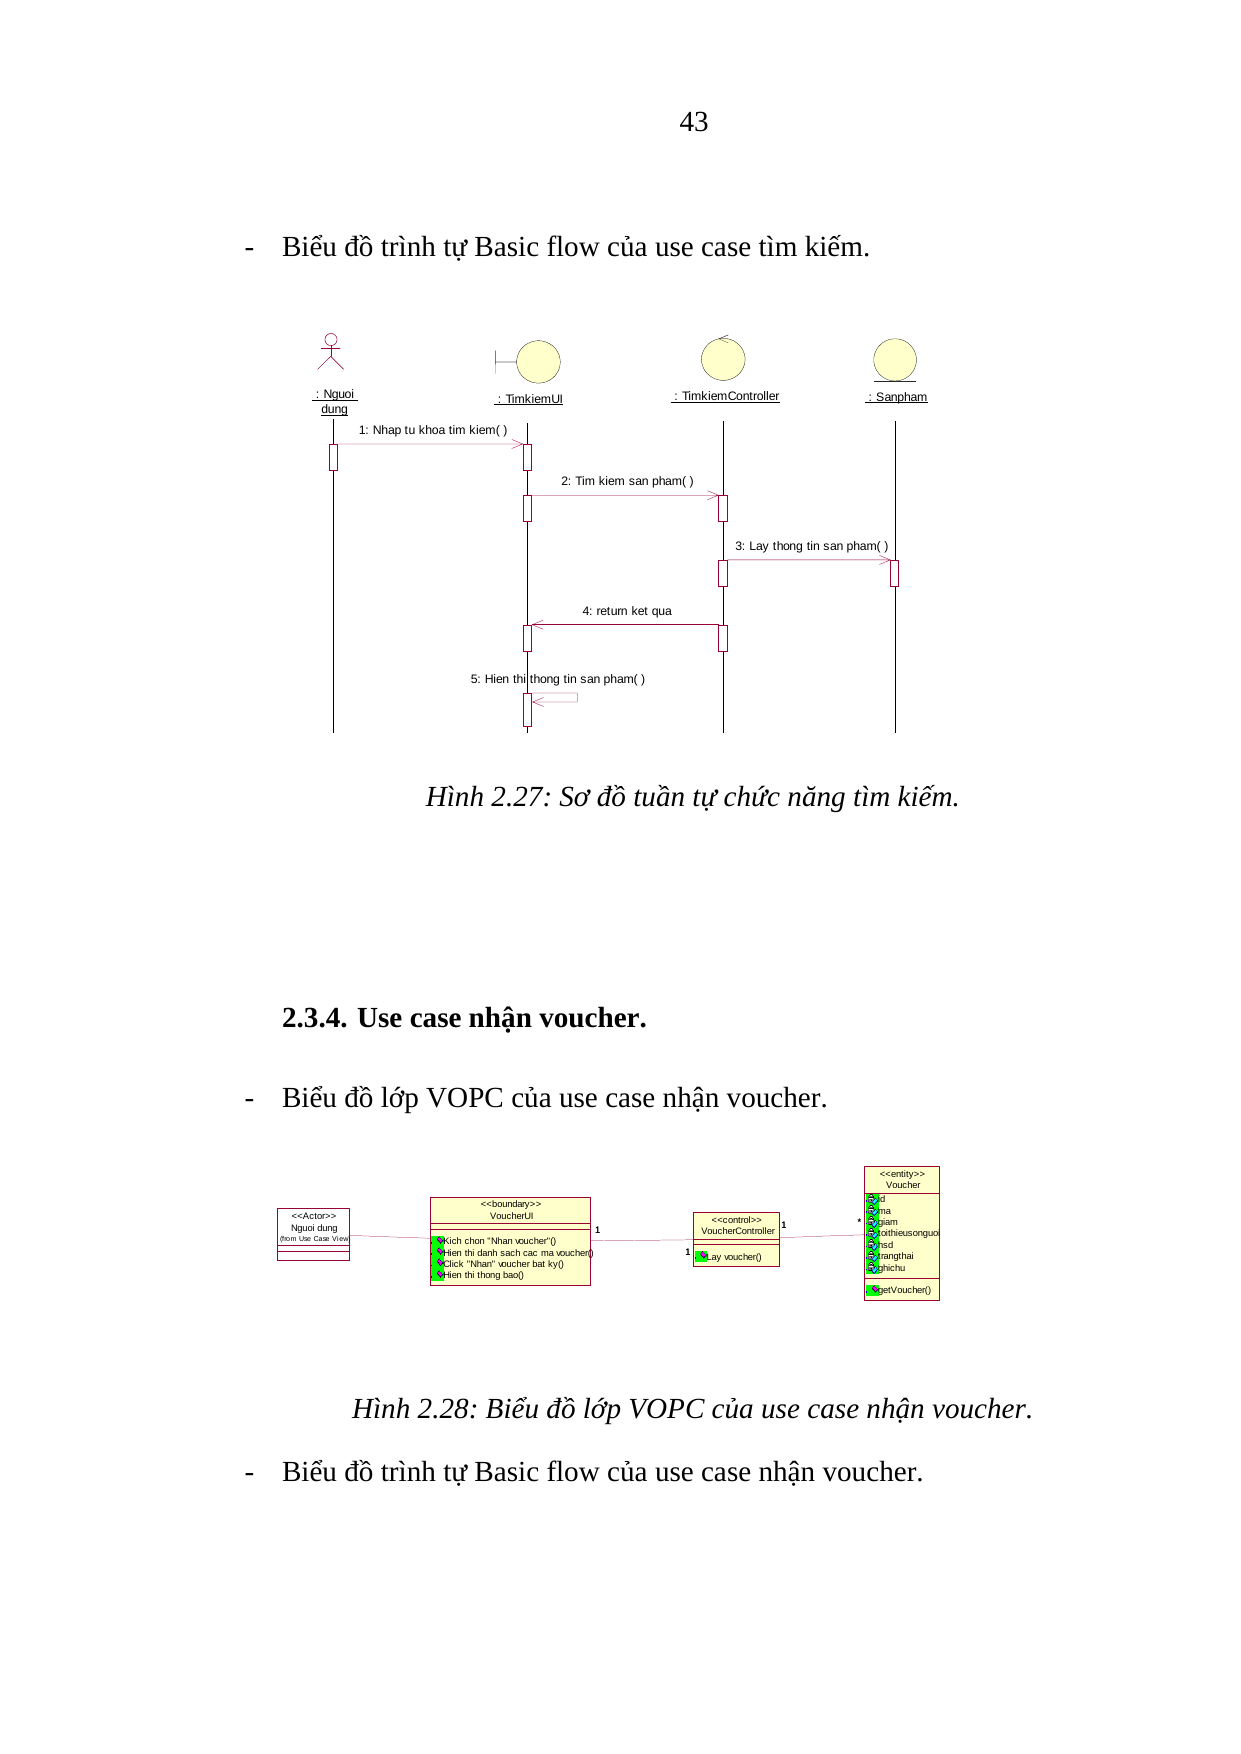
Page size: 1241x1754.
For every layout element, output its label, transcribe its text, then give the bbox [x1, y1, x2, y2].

list Biểu đồ trình tự Basic flow của use case nhận voucher. [244, 1454, 1122, 1487]
list Biểu đồ lớp VOPC của use case nhận voucher. [244, 1080, 1122, 1113]
text Hình 2.28: Biểu đồ lớp VOPC của use case nhận voucher. [207, 1391, 1122, 1424]
subtitle Use case nhận voucher. [282, 1000, 1122, 1034]
list Biểu đồ trình tự Basic flow của use case tìm kiếm. [244, 229, 1122, 263]
text Hình 2.27: Sơ đồ tuần tự chức năng tìm kiếm. [207, 779, 1122, 812]
